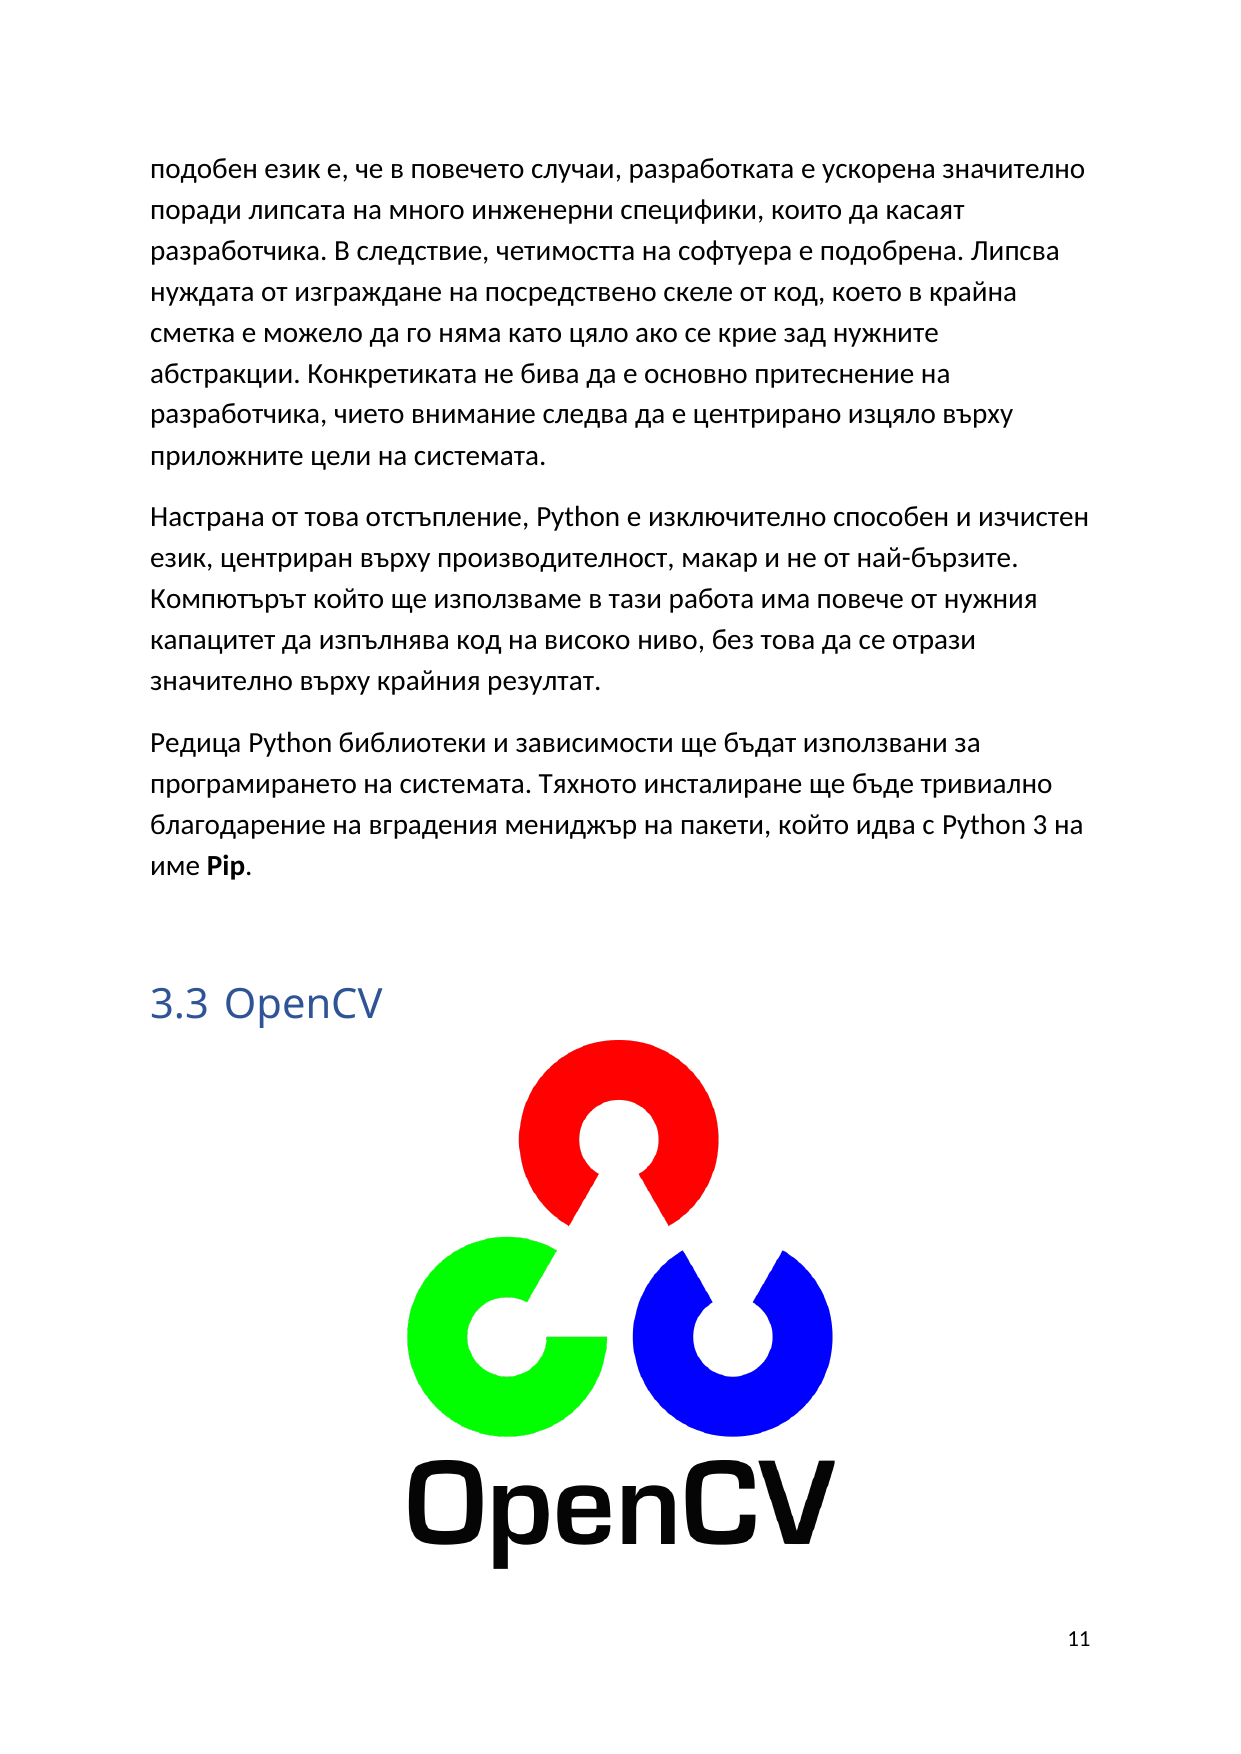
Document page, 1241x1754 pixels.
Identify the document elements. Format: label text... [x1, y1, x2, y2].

picture [405, 1039, 835, 1569]
text Редица Python библиотеки и зависимости ще бъдат използвани за програмирането на системата. Тяхното инсталиране ще бъде тривиално благодарение на вградения мениджър на пакети, който идва с Python 3 на име Pip. [150, 724, 1090, 882]
text Настрана от това отстъпление, Python е изключително способен и изчистен език, центриран върху производителност, макар и не от най-бързите. Компютърът който ще използваме в тази работа има повече от нужния капацитет да изпълнява код на високо ниво, без това да се отрази значително върху крайния резултат. [150, 498, 1090, 698]
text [150, 150, 1090, 472]
subtitle OpenCV [150, 974, 1090, 1031]
